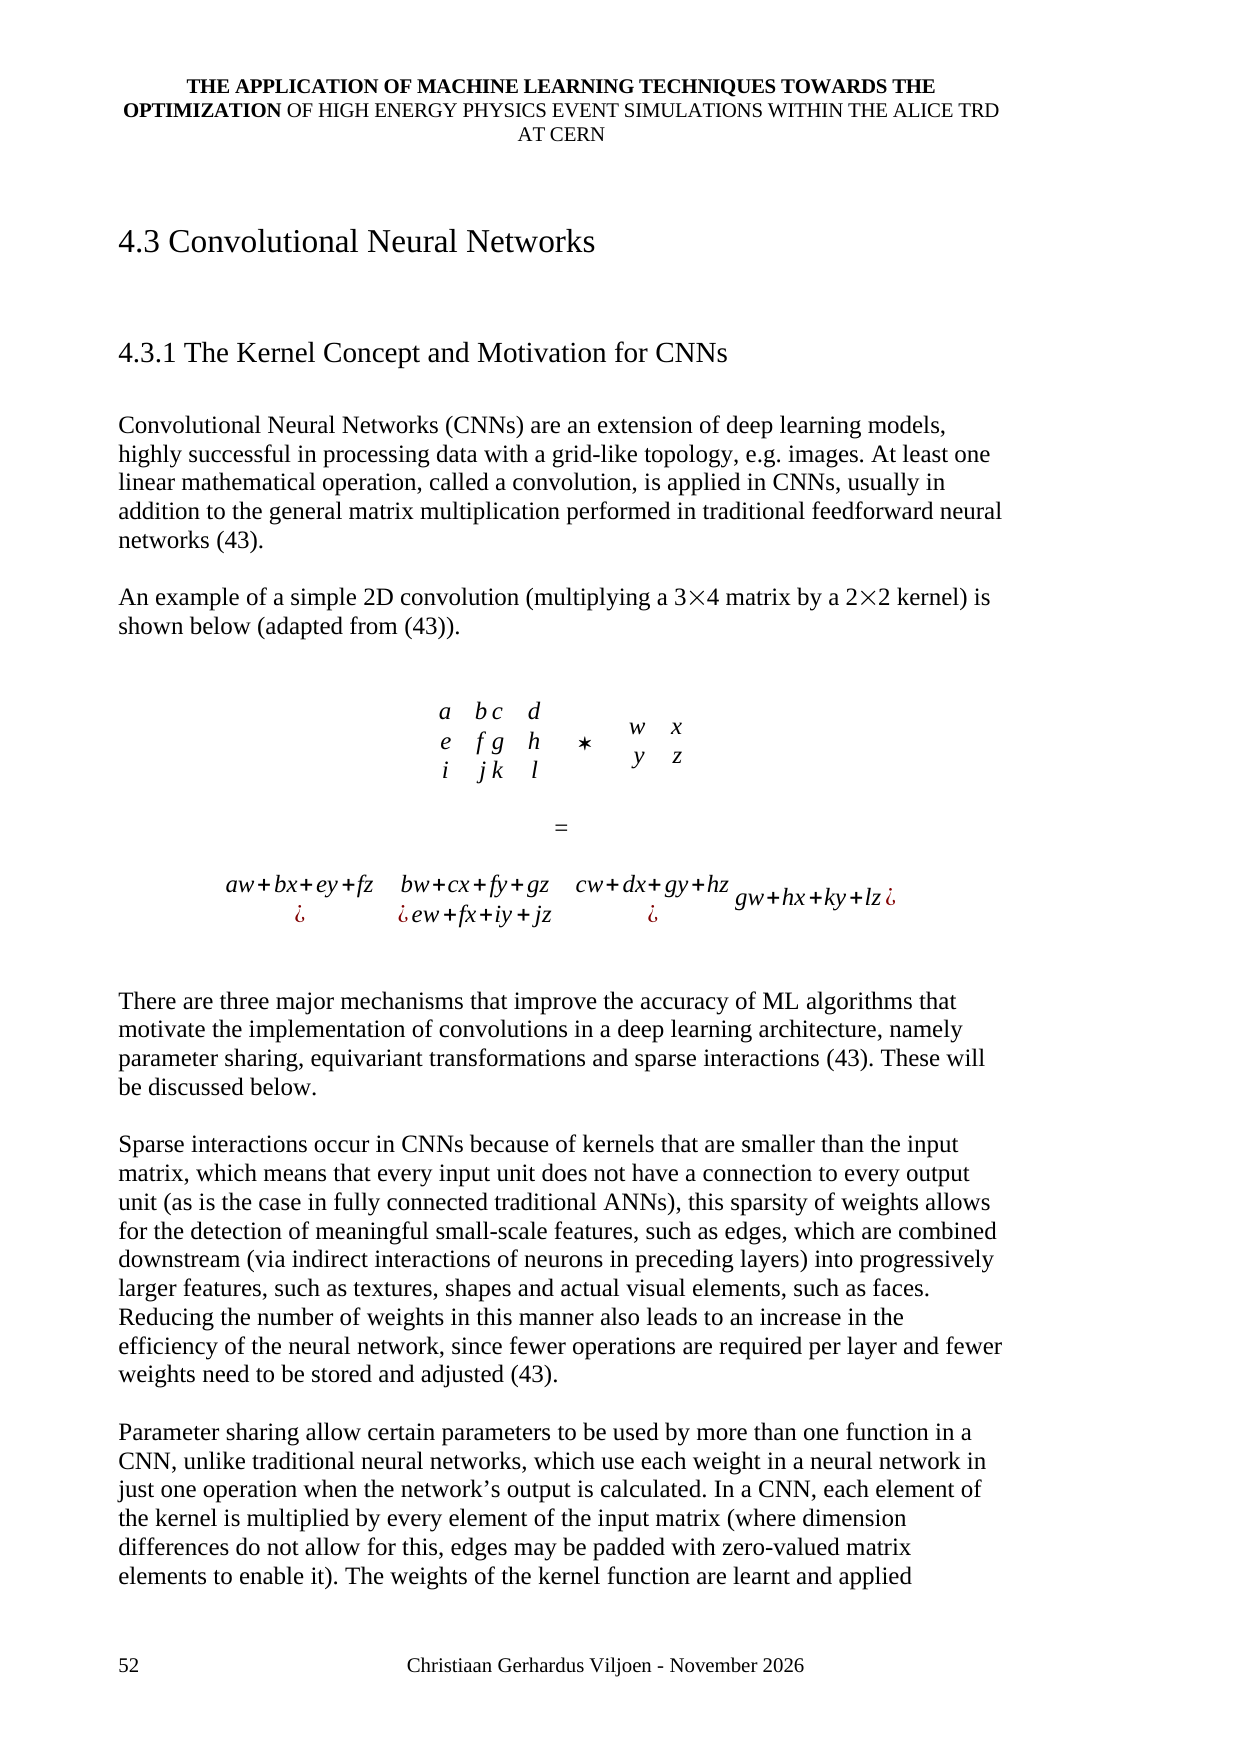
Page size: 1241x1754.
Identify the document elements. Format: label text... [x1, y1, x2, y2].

text An example of a simple 2D convolution (multiplying a 34 matrix by a 22 kernel) is shown below (adapted from ). [118, 582, 1004, 640]
text = [118, 813, 1004, 842]
text There are three major mechanisms that improve the accuracy of ML algorithms that motivate the implementation of convolutions in a deep learning architecture, namely parameter sharing, equivariant transformations and sparse interactions . These will be discussed below. [118, 986, 1004, 1101]
text Convolutional Neural Networks (CNNs) are an extension of deep learning models, highly successful in processing data with a grid-like topology, e.g. images. At least one linear mathematical operation, called a convolution, is applied in CNNs, usually in addition to the general matrix multiplication performed in traditional feedforward neural networks . [118, 410, 1004, 554]
subtitle The Kernel Concept and Motivation for CNNs [118, 335, 1004, 369]
text Sparse interactions occur in CNNs because of kernels that are smaller than the input matrix, which means that every input unit does not have a connection to every output unit (as is the case in fully connected traditional ANNs), this sparsity of weights allows for the detection of meaningful small-scale features, such as edges, which are combined downstream (via indirect interactions of neurons in preceding layers) into progressively larger features, such as textures, shapes and actual visual elements, such as faces. Reducing the number of weights in this manner also leads to an increase in the efficiency of the neural network, since fewer operations are required per layer and fewer weights need to be stored and adjusted . [118, 1129, 1004, 1388]
subtitle Convolutional Neural Networks [118, 221, 1004, 259]
